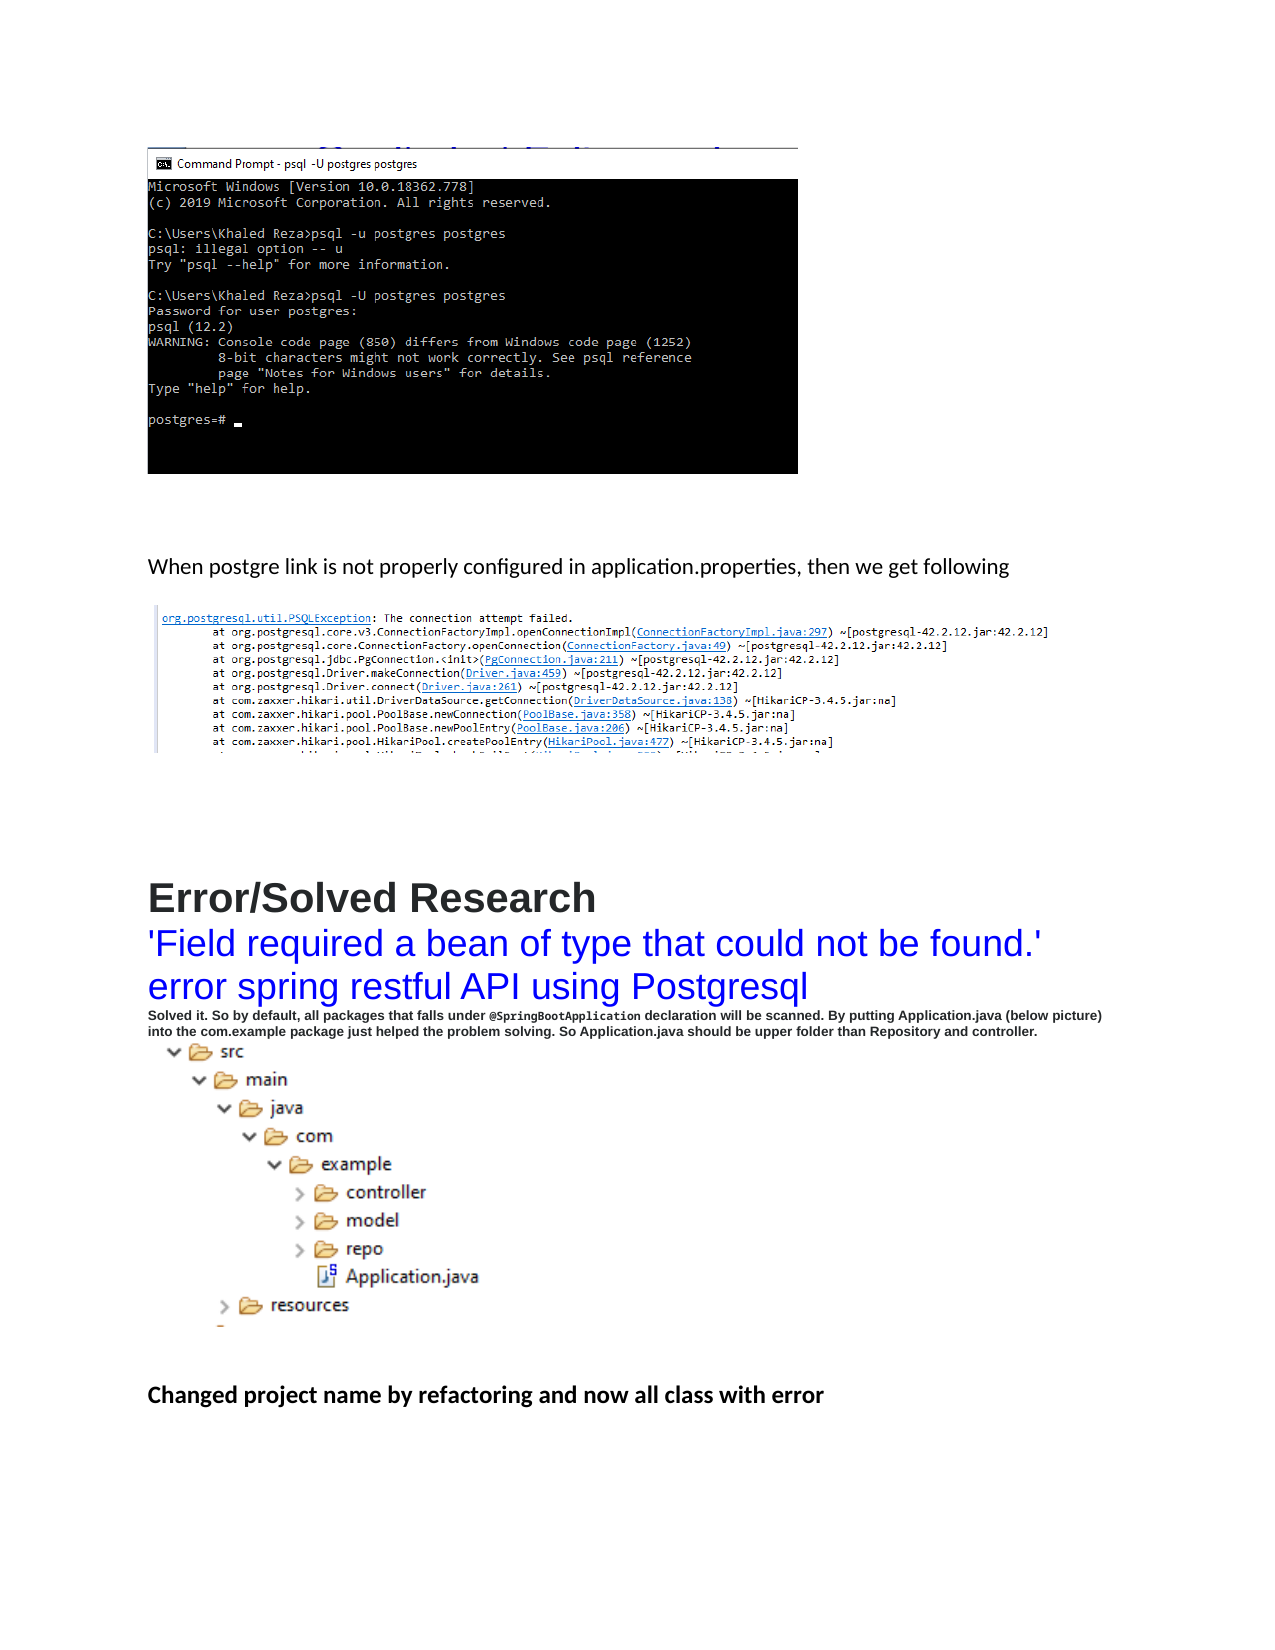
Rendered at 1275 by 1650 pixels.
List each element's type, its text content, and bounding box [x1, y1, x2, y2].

subtitle Error/Solved Research [148, 873, 1127, 921]
picture [147, 1039, 553, 1327]
text When postgre link is not properly configured in application.properties, then we get following [148, 552, 1127, 580]
text Changed project name by refactoring and now all class with error [148, 1380, 1127, 1410]
subtitle 'Field required a bean of type that could not be found.' error spring restful API using Postgresql [148, 921, 1127, 1008]
subtitle Solved it. So by default, all packages that falls under @SpringBootApplication declaration will be scanned. By putting Application.java (below picture) into the com.example package just helped the problem solving. So Application.java should be upper folder than Repository and controller. [148, 1008, 1127, 1039]
picture [147, 605, 1128, 753]
picture [147, 147, 798, 474]
